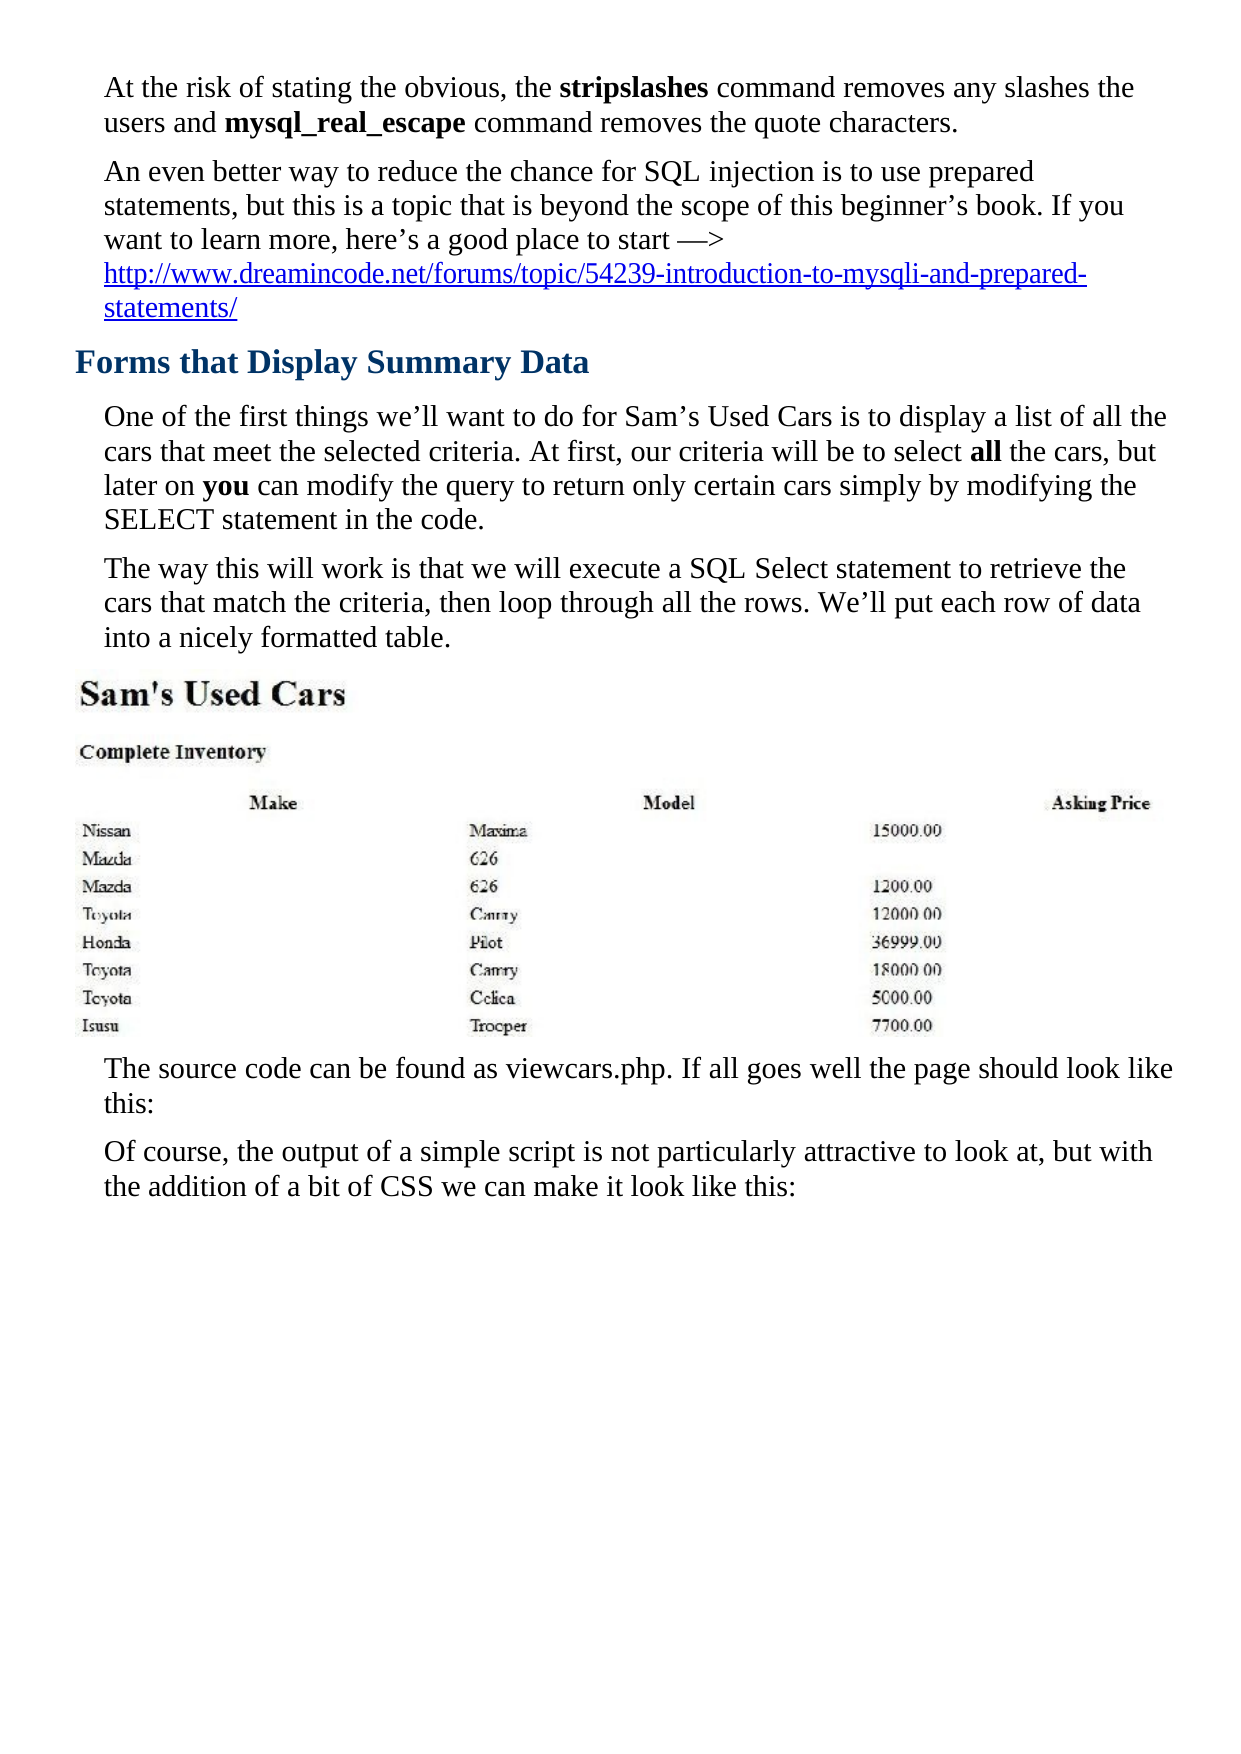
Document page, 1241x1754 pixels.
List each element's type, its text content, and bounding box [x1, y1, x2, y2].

text An even better way to reduce the chance for SQL injection is to use prepared statements, but this is a topic that is beyond the scope of this beginner’s book. If you want to learn more, here’s a good place to start —> http://www.dreamincode.net/forums/topic/54239-introduction-to-mysqli-and-prepared- statements/ [103, 154, 1149, 324]
text Of course, the output of a simple script is not particularly attractive to look at, but with the addition of a bit of CSS we can make it look like this: [103, 1135, 1164, 1203]
text One of the first things we’ll want to do for Sam’s Used Cars is to display a list of all the cars that meet the selected criteria. At first, our criteria will be to select all the cars, but later on you can modify the query to return only certain cars simply by modifying the SELECT statement in the code. [103, 400, 1178, 536]
text The way this will work is that we will execute a SQL Select statement to retrieve the cars that match the criteria, then loop through all the rows. We’ll put each row of data into a nicely formatted table. [103, 551, 1164, 653]
picture [75, 669, 1164, 1037]
subtitle Forms that Display Summary Data [75, 342, 1178, 381]
text At the risk of stating the obvious, the stripslashes command removes any slashes the users and mysql_real_escape command removes the quote characters. [103, 71, 1178, 139]
